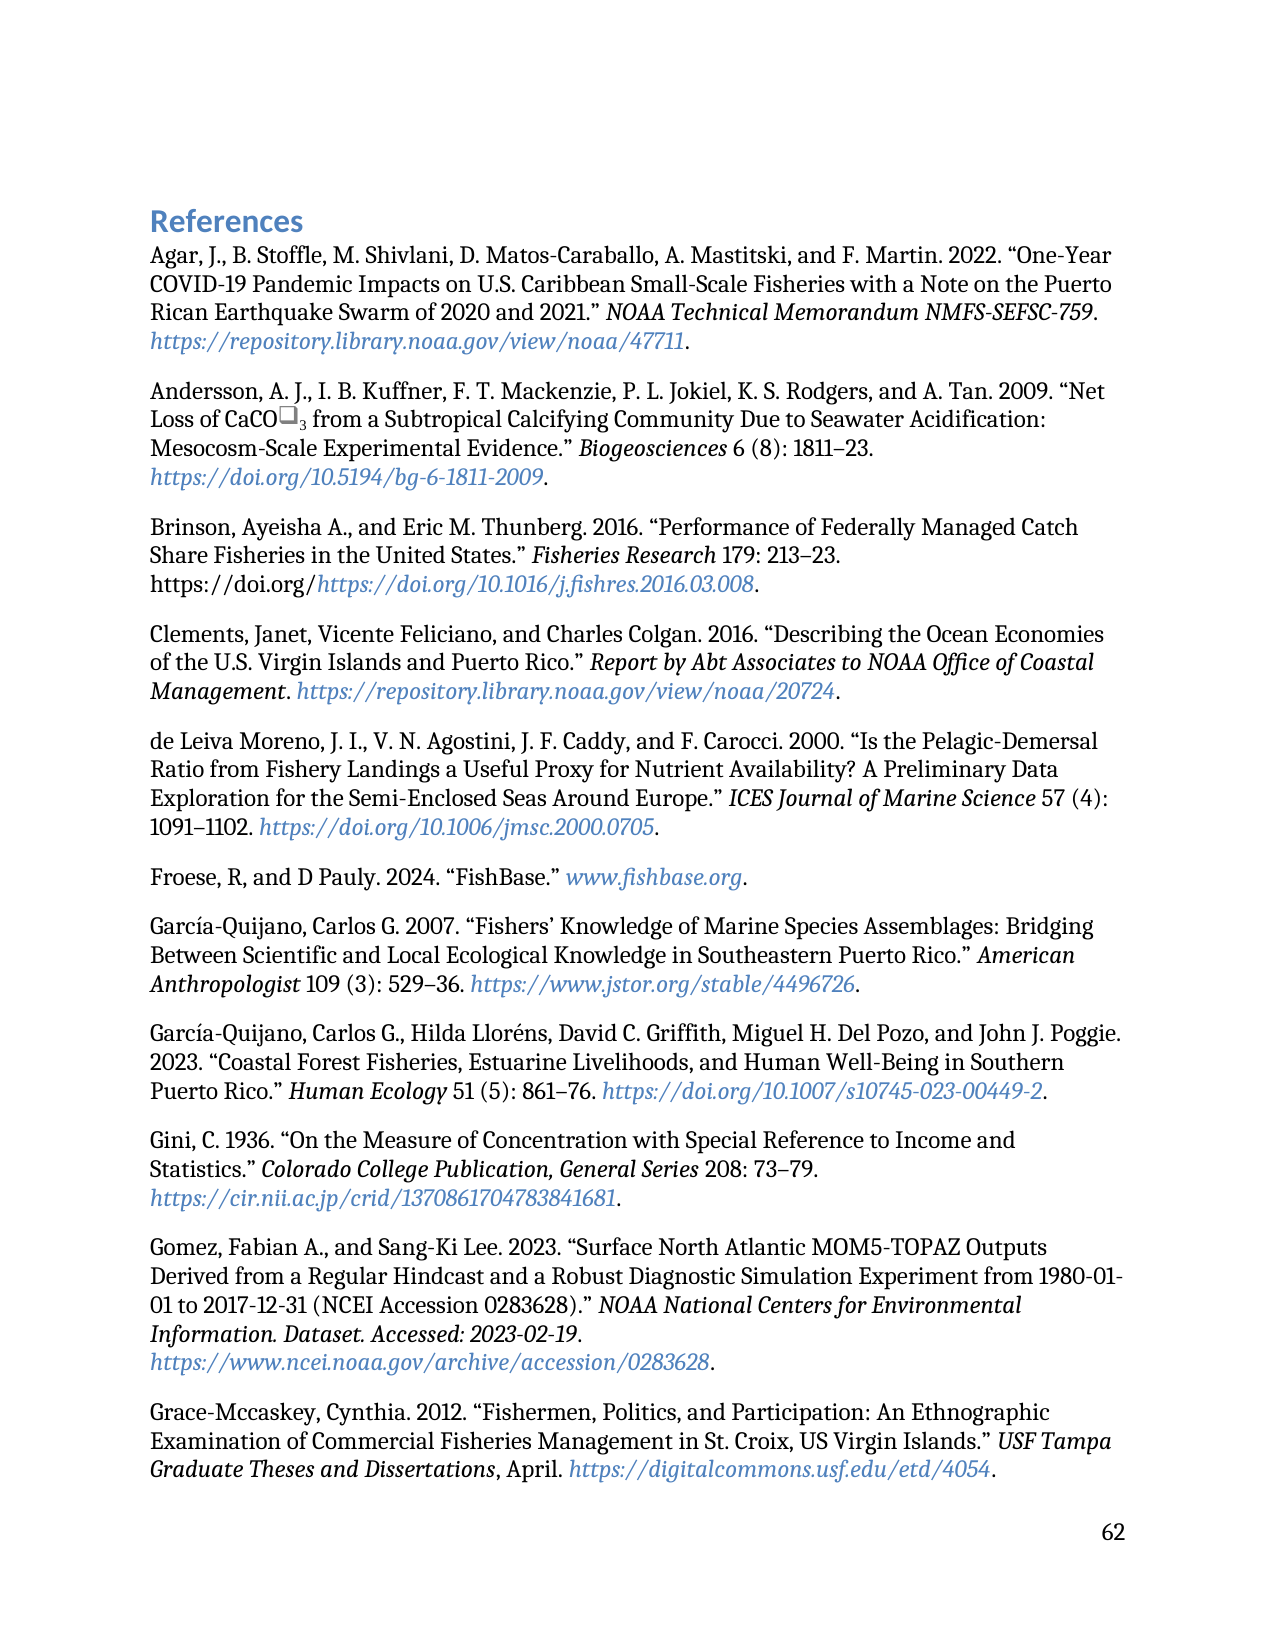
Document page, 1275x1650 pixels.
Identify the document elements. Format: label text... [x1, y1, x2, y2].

subtitle References [150, 200, 1125, 241]
text de Leiva Moreno, J. I., V. N. Agostini, J. F. Caddy, and F. Carocci. 2000. “Is the Pelagic-Demersal Ratio from Fishery Landings a Useful Proxy for Nutrient Availability? A Preliminary Data Exploration for the Semi-Enclosed Seas Around Europe.” ICES Journal of Marine Science 57 (4): 1091–1102. https://doi.org/10.1006/jmsc.2000.0705. [150, 727, 1125, 842]
text Brinson, Ayeisha A., and Eric M. Thunberg. 2016. “Performance of Federally Managed Catch Share Fisheries in the United States.” Fisheries Research 179: 213–23. https://doi.org/https://doi.org/10.1016/j.fishres.2016.03.008. [150, 512, 1125, 599]
text Gomez, Fabian A., and Sang-Ki Lee. 2023. “Surface North Atlantic MOM5-TOPAZ Outputs Derived from a Regular Hindcast and a Robust Diagnostic Simulation Experiment from 1980-01-01 to 2017-12-31 (NCEI Accession 0283628).” NOAA National Centers for Environmental Information. Dataset. Accessed: 2023-02-19. https://www.ncei.noaa.gov/archive/accession/0283628. [150, 1233, 1125, 1377]
text Grace-Mccaskey, Cynthia. 2012. “Fishermen, Politics, and Participation: An Ethnographic Examination of Commercial Fisheries Management in St. Croix, US Virgin Islands.” USF Tampa Graduate Theses and Dissertations, April. https://digitalcommons.usf.edu/etd/4054. [150, 1398, 1125, 1484]
text Andersson, A. J., I. B. Kuffner, F. T. Mackenzie, P. L. Jokiel, K. S. Rodgers, and A. Tan. 2009. “Net Loss of CaCO from a Subtropical Calcifying Community Due to Seawater Acidification: Mesocosm-Scale Experimental Evidence.” Biogeosciences 6 (8): 1811–23. https://doi.org/10.5194/bg-6-1811-2009. [150, 377, 1125, 492]
text Froese, R, and D Pauly. 2024. “FishBase.” www.fishbase.org. [150, 862, 1125, 891]
text Agar, J., B. Stoffle, M. Shivlani, D. Matos-Caraballo, A. Mastitski, and F. Martin. 2022. “One-Year COVID-19 Pandemic Impacts on U.S. Caribbean Small-Scale Fisheries with a Note on the Puerto Rican Earthquake Swarm of 2020 and 2021.” NOAA Technical Memorandum NMFS-SEFSC-759. https://repository.library.noaa.gov/view/noaa/47711. [150, 241, 1125, 356]
text García-Quijano, Carlos G. 2007. “Fishers’ Knowledge of Marine Species Assemblages: Bridging Between Scientific and Local Ecological Knowledge in Southeastern Puerto Rico.” American Anthropologist 109 (3): 529–36. https://www.jstor.org/stable/4496726. [150, 912, 1125, 998]
text García-Quijano, Carlos G., Hilda Lloréns, David C. Griffith, Miguel H. Del Pozo, and John J. Poggie. 2023. “Coastal Forest Fisheries, Estuarine Livelihoods, and Human Well-Being in Southern Puerto Rico.” Human Ecology 51 (5): 861–76. https://doi.org/10.1007/s10745-023-00449-2. [150, 1019, 1125, 1105]
text Gini, C. 1936. “On the Measure of Concentration with Special Reference to Income and Statistics.” Colorado College Publication, General Series 208: 73–79. https://cir.nii.ac.jp/crid/1370861704783841681. [150, 1126, 1125, 1212]
text Clements, Janet, Vicente Feliciano, and Charles Colgan. 2016. “Describing the Ocean Economies of the U.S. Virgin Islands and Puerto Rico.” Report by Abt Associates to NOAA Office of Coastal Management. https://repository.library.noaa.gov/view/noaa/20724. [150, 619, 1125, 706]
